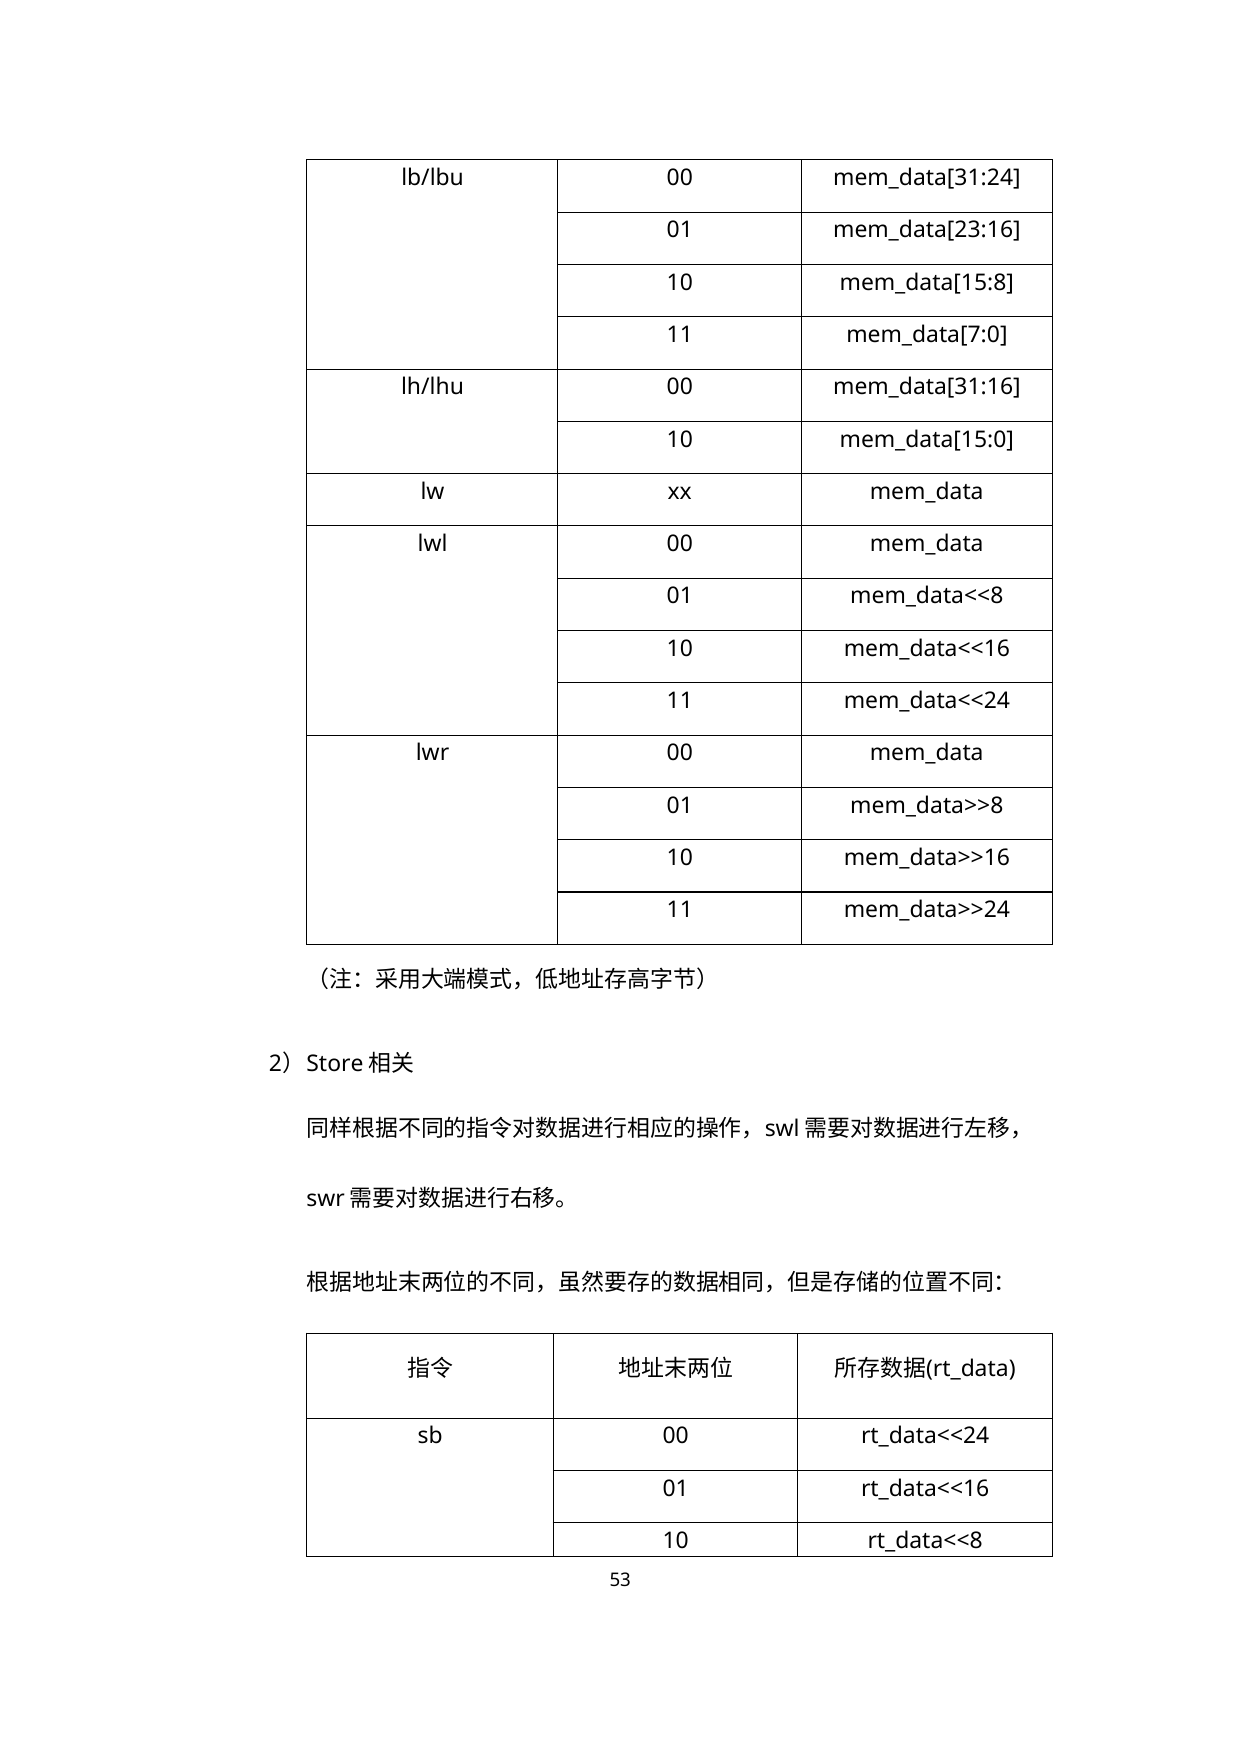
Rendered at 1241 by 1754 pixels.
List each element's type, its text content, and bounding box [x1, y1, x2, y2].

table_cell lb/lbu [307, 160, 557, 368]
table_cell mem_data>>8 [802, 788, 1052, 839]
table_cell rt_data<<24 [798, 1419, 1052, 1470]
table_header 地址末两位 [554, 1334, 797, 1417]
table_cell 10 [558, 265, 801, 316]
list 同样根据不同的指令对数据进行相应的操作，swl需要对数据进行左移，swr需要对数据进行右移。 [306, 1094, 1053, 1229]
table_cell mem_data>>24 [802, 893, 1052, 944]
table_cell mem_data>>16 [802, 840, 1052, 891]
table_cell 01 [554, 1471, 797, 1522]
table_cell 11 [558, 317, 801, 368]
table_cell mem_data<<24 [802, 683, 1052, 734]
table_header 指令 [307, 1334, 553, 1417]
table_cell 10 [558, 631, 801, 682]
table_cell mem_data[7:0] [802, 317, 1052, 368]
table_cell 10 [558, 422, 801, 473]
table_cell 10 [554, 1523, 797, 1556]
table_cell lwl [307, 526, 557, 734]
table_cell 01 [558, 213, 801, 264]
table_cell 00 [558, 526, 801, 578]
list 根据地址末两位的不同，虽然要存的数据相同，但是存储的位置不同： [306, 1248, 1053, 1313]
table_cell mem_data[15:0] [802, 422, 1052, 473]
table_cell mem_data [802, 526, 1052, 578]
table_cell 00 [554, 1419, 797, 1470]
table_cell rt_data<<8 [798, 1523, 1052, 1556]
table_cell mem_data [802, 474, 1052, 525]
table_cell rt_data<<16 [798, 1471, 1052, 1522]
table_cell mem_data[23:16] [802, 213, 1052, 264]
table_cell 11 [558, 893, 801, 944]
table_cell mem_data[31:16] [802, 370, 1052, 421]
table_cell mem_data [802, 736, 1052, 787]
table_cell mem_data[31:24] [802, 160, 1052, 212]
list Store相关 [269, 1029, 1053, 1094]
table_cell mem_data<<16 [802, 631, 1052, 682]
table_cell 11 [558, 683, 801, 734]
table_cell lwr [307, 736, 557, 944]
table_cell 00 [558, 370, 801, 421]
table_cell sb [307, 1419, 553, 1556]
list （注：采用大端模式，低地址存高字节） [306, 945, 1053, 1010]
table_cell lh/lhu [307, 370, 557, 473]
table_cell xx [558, 474, 801, 525]
table_cell mem_data[15:8] [802, 265, 1052, 316]
table_cell 01 [558, 788, 801, 839]
table_cell lw [307, 474, 557, 525]
table_cell mem_data<<8 [802, 579, 1052, 630]
table_cell 00 [558, 736, 801, 787]
table_cell 10 [558, 840, 801, 891]
table_cell 01 [558, 579, 801, 630]
table_header 所存数据(rt_data) [798, 1334, 1052, 1417]
table_cell 00 [558, 160, 801, 212]
